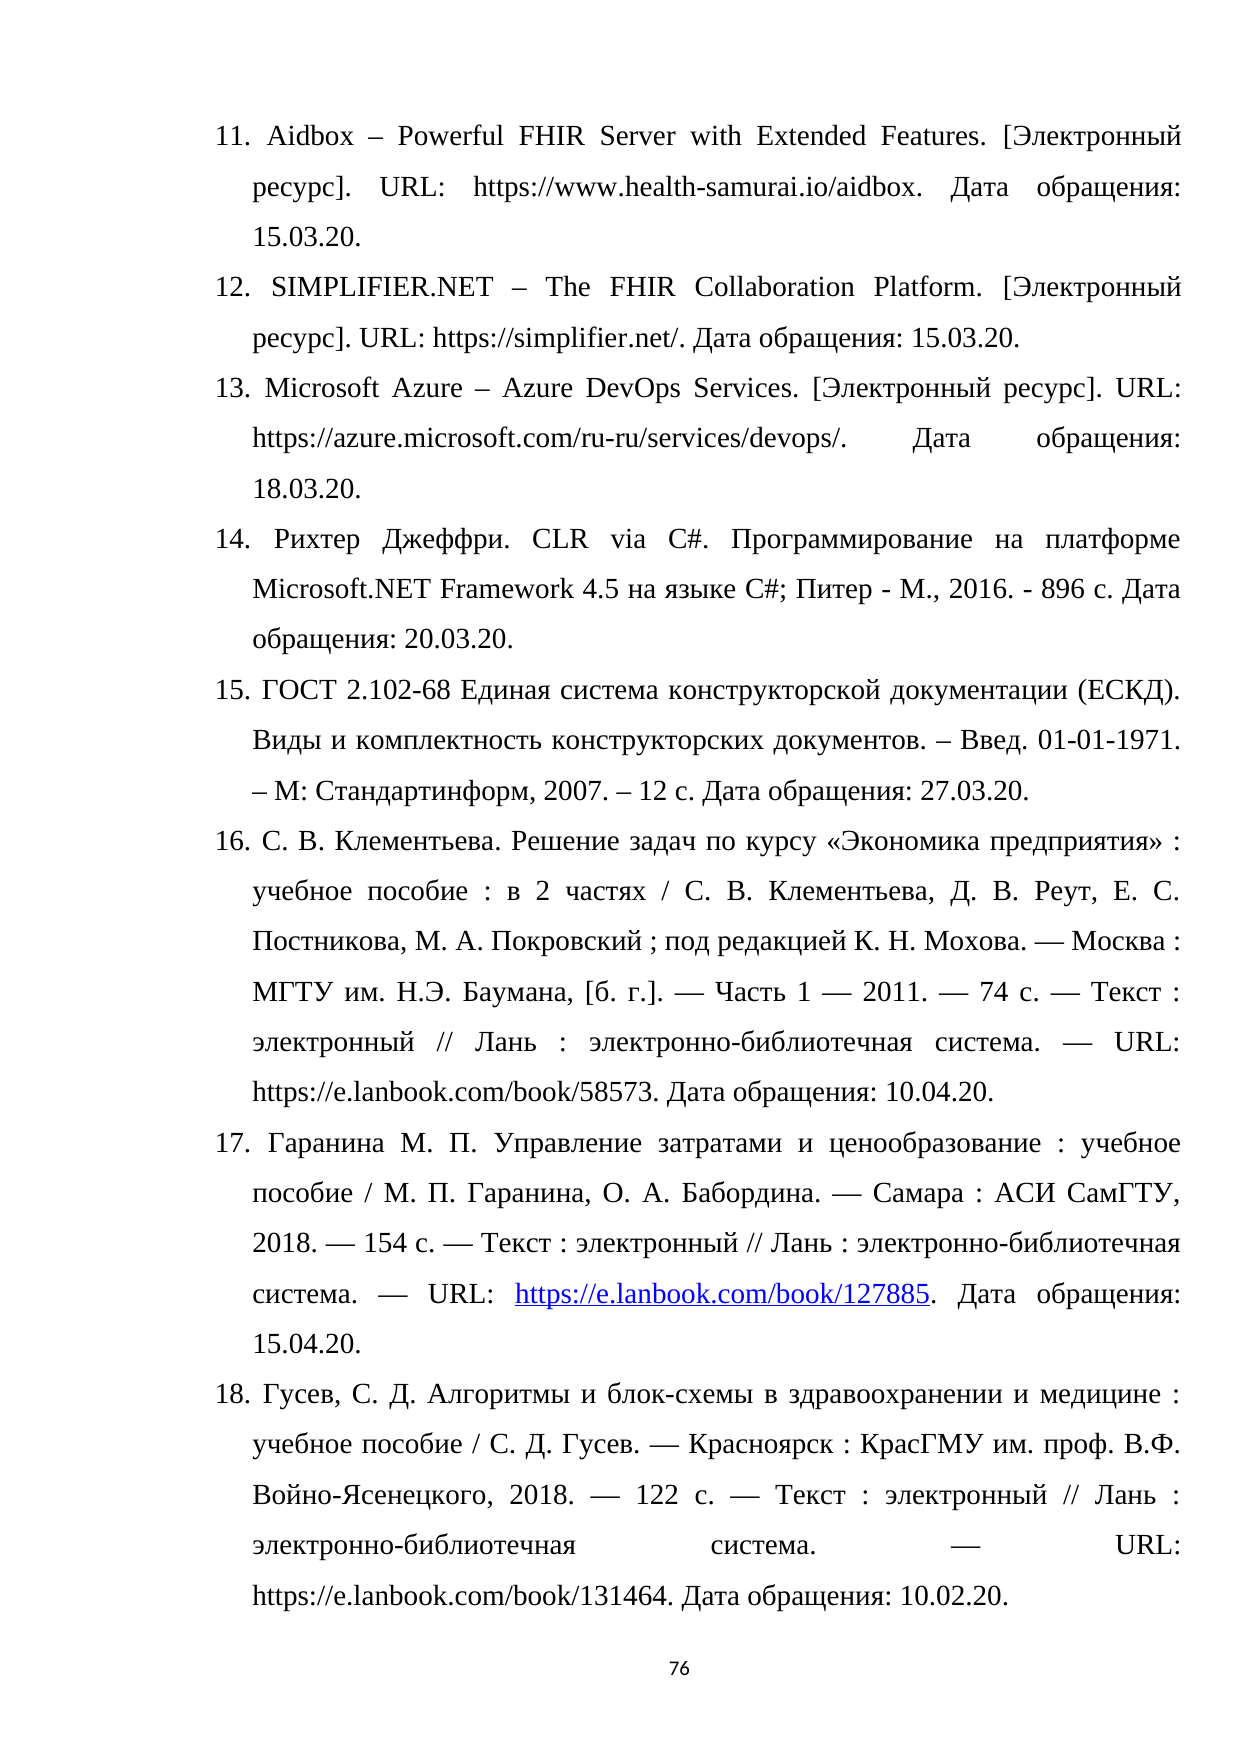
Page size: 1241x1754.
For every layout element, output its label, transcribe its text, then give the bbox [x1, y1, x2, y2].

list Гусев, С. Д. Алгоритмы и блок-схемы в здравоохранении и медицине : учебное пособие / С. Д. Гусев. — Красноярск : КрасГМУ им. проф. В.Ф. Войно-Ясенецкого, 2018. — 122 с. — Текст : электронный // Лань : электронно-библиотечная система. — URL: https://e.lanbook.com/book/131464. Дата обращения: 10.02.20. [214, 1376, 1182, 1611]
list ГОСТ 2.102-68 Единая система конструкторской документации (ЕСКД). Виды и комплектность конструкторских документов. – Введ. 01-01-1971. – М: Стандартинформ, 2007. – 12 с. Дата обращения: 27.03.20. [214, 672, 1182, 806]
list Microsoft Azure – Azure DevOps Services. [Электронный ресурс]. URL: https://azure.microsoft.com/ru-ru/services/devops/. Дата обращения: 18.03.20. [214, 370, 1182, 504]
list С. В. Клементьева. Решение задач по курсу «Экономика предприятия» : учебное пособие : в 2 частях / С. В. Клементьева, Д. В. Реут, Е. С. Постникова, М. А. Покровский ; под редакцией К. Н. Мохова. — Москва : МГТУ им. Н.Э. Баумана, [б. г.]. — Часть 1 — 2011. — 74 с. — Текст : электронный // Лань : электронно-библиотечная система. — URL: https://e.lanbook.com/book/58573. Дата обращения: 10.04.20. [214, 823, 1182, 1108]
list Рихтер Джеффри. CLR via C#. Программирование на платформе Microsoft.NET Framework 4.5 на языке C#; Питер - М., 2016. - 896 c. Дата обращения: 20.03.20. [214, 521, 1182, 655]
list Гаранина М. П. Управление затратами и ценообразование : учебное пособие / М. П. Гаранина, О. А. Бабордина. — Самара : АСИ СамГТУ, 2018. — 154 с. — Текст : электронный // Лань : электронно-библиотечная система. — URL: https://e.lanbook.com/book/127885. Дата обращения: 15.04.20. [214, 1125, 1182, 1359]
list Aidbox – Powerful FHIR Server with Extended Features. [Электронный ресурс]. URL: https://www.health-samurai.io/aidbox. Дата обращения: 15.03.20. [214, 118, 1182, 253]
list SIMPLIFIER.NET – The FHIR Collaboration Platform. [Электронный ресурс]. URL: https://simplifier.net/. Дата обращения: 15.03.20. [214, 269, 1182, 353]
